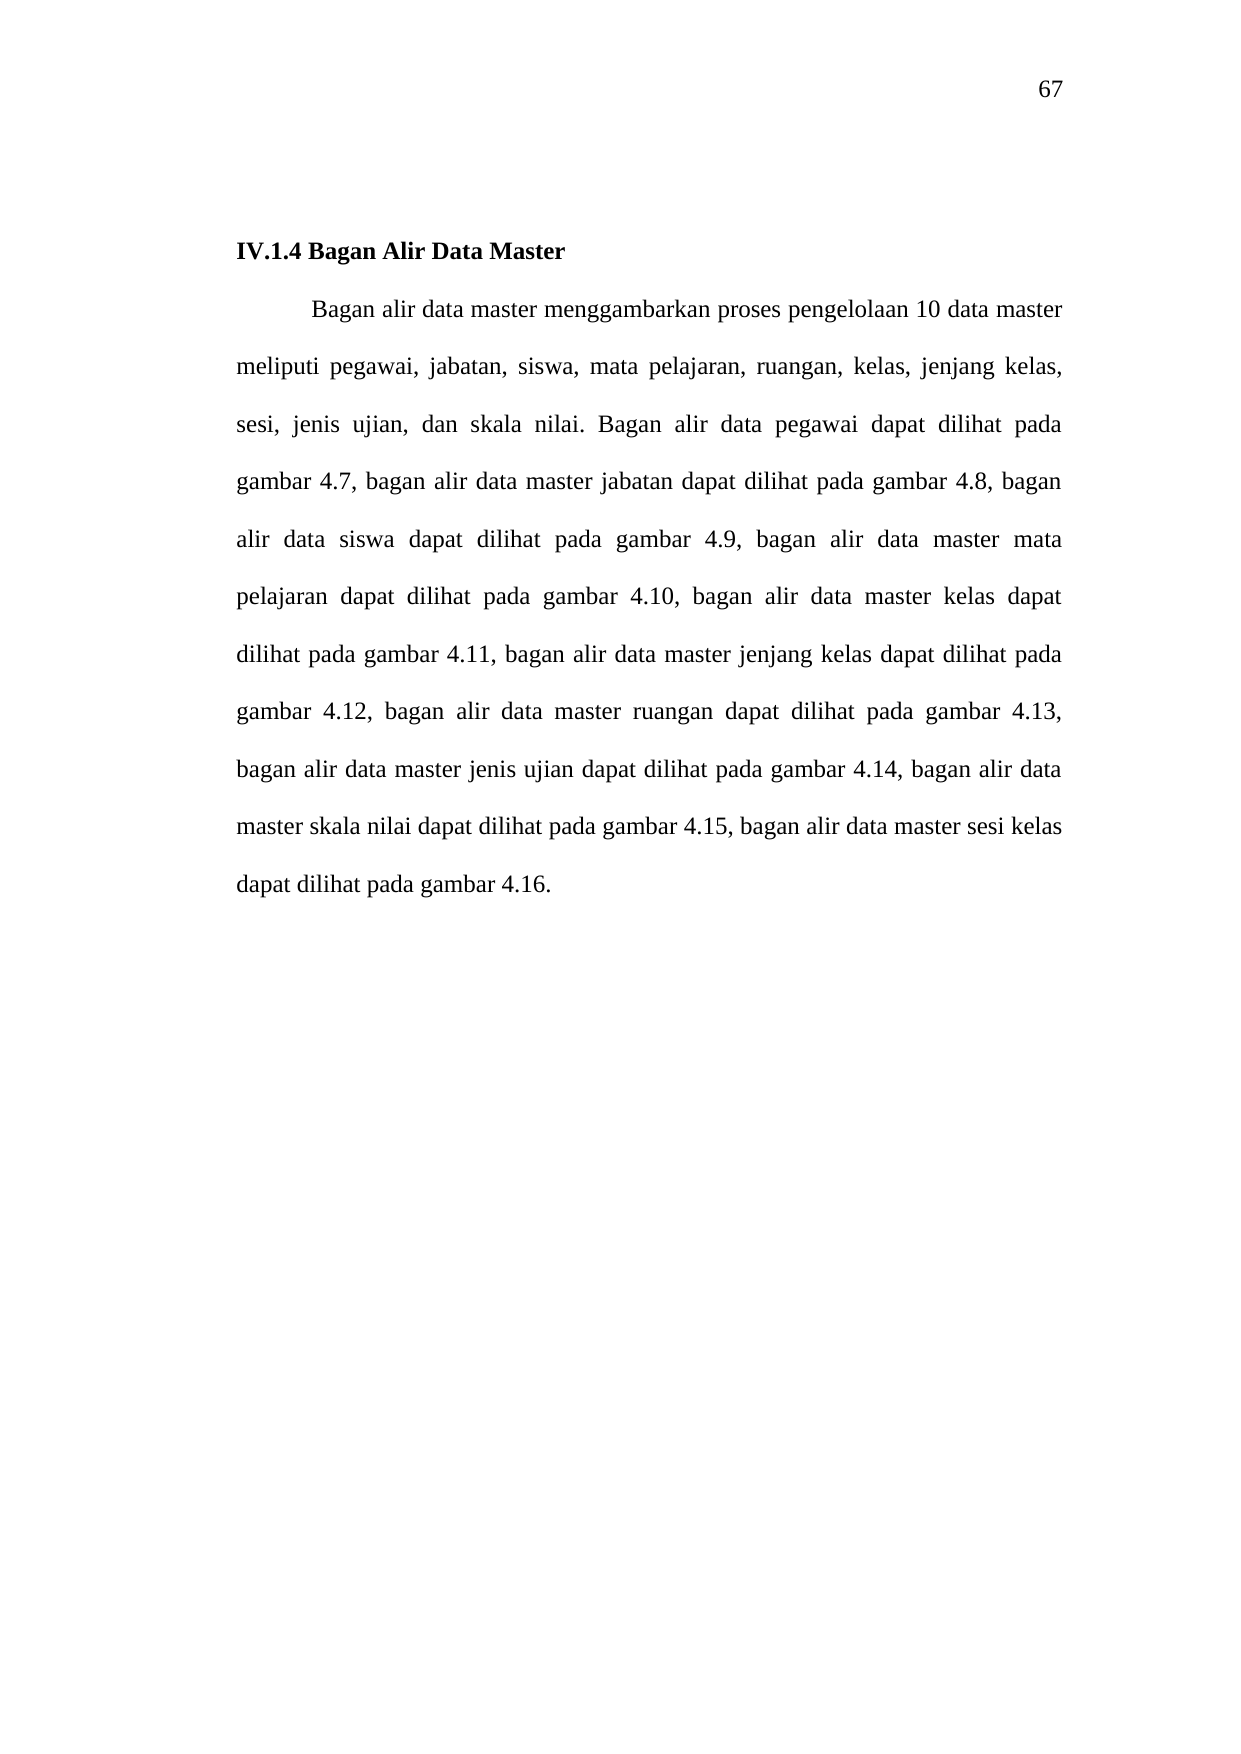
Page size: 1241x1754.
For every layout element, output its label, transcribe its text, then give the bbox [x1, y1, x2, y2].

text Bagan alir data master menggambarkan proses pengelolaan 10 data master meliputi pegawai, jabatan, siswa, mata pelajaran, ruangan, kelas, jenjang kelas, sesi, jenis ujian, dan skala nilai. Bagan alir data pegawai dapat dilihat pada gambar 4.7, bagan alir data master jabatan dapat dilihat pada gambar 4.8, bagan alir data siswa dapat dilihat pada gambar 4.9, bagan alir data master mata pelajaran dapat dilihat pada gambar 4.10, bagan alir data master kelas dapat dilihat pada gambar 4.11, bagan alir data master jenjang kelas dapat dilihat pada gambar 4.12, bagan alir data master ruangan dapat dilihat pada gambar 4.13, bagan alir data master jenis ujian dapat dilihat pada gambar 4.14, bagan alir data master skala nilai dapat dilihat pada gambar 4.15, bagan alir data master sesi kelas dapat dilihat pada gambar 4.16. [236, 294, 1063, 897]
subtitle Bagan Alir Data Master [236, 236, 1063, 265]
